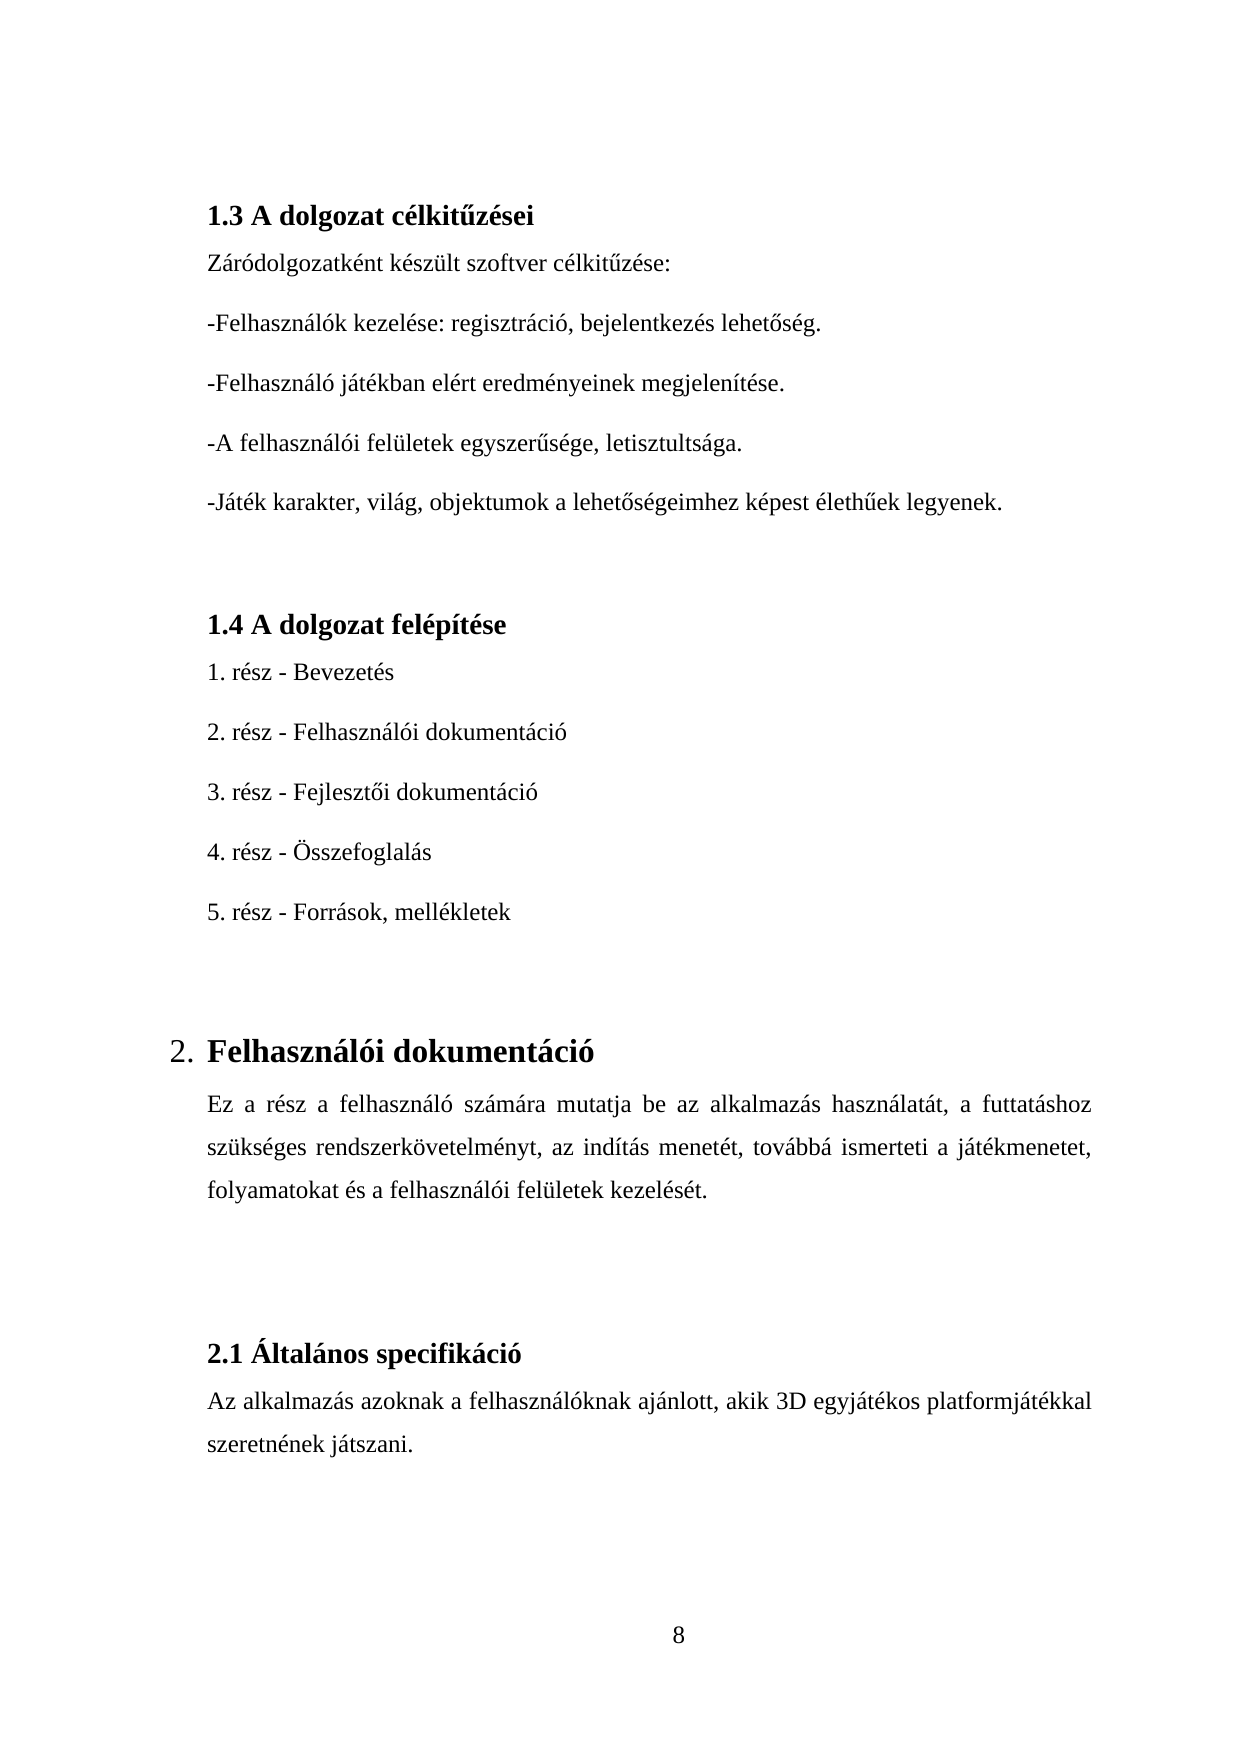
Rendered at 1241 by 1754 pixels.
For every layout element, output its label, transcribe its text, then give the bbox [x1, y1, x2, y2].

text -Felhasználó játékban elért eredményeinek megjelenítése. [207, 368, 1092, 397]
text Ez a rész a felhasználó számára mutatja be az alkalmazás használatát, a futtatáshoz szükséges rendszerkövetelményt, az indítás menetét, továbbá ismerteti a játékmenetet, folyamatokat és a felhasználói felületek kezelését. [207, 1089, 1092, 1204]
text 1. rész - Bevezetés [207, 657, 1092, 686]
subtitle 1.4 A dolgozat felépítése [207, 607, 1092, 641]
text -A felhasználói felületek egyszerűsége, letisztultsága. [207, 428, 1092, 456]
text 5. rész - Források, mellékletek [207, 897, 1092, 925]
text Záródolgozatként készült szoftver célkitűzése: [207, 248, 1092, 277]
text -Felhasználók kezelése: regisztráció, bejelentkezés lehetőség. [207, 308, 1092, 337]
subtitle 2.1 Általános specifikáció [207, 1235, 1092, 1369]
text -Játék karakter, világ, objektumok a lehetőségeimhez képest élethűek legyenek. [207, 487, 1092, 516]
text 2. rész - Felhasználói dokumentáció [207, 717, 1092, 746]
text 4. rész - Összefoglalás [207, 837, 1092, 866]
subtitle 1.3 A dolgozat célkitűzései [207, 148, 1092, 232]
text Az alkalmazás azoknak a felhasználóknak ajánlott, akik 3D egyjátékos platformjátékkal szeretnének játszani. [207, 1386, 1092, 1458]
text 3. rész - Fejlesztői dokumentáció [207, 777, 1092, 806]
subtitle Felhasználói dokumentáció [169, 1032, 1092, 1070]
